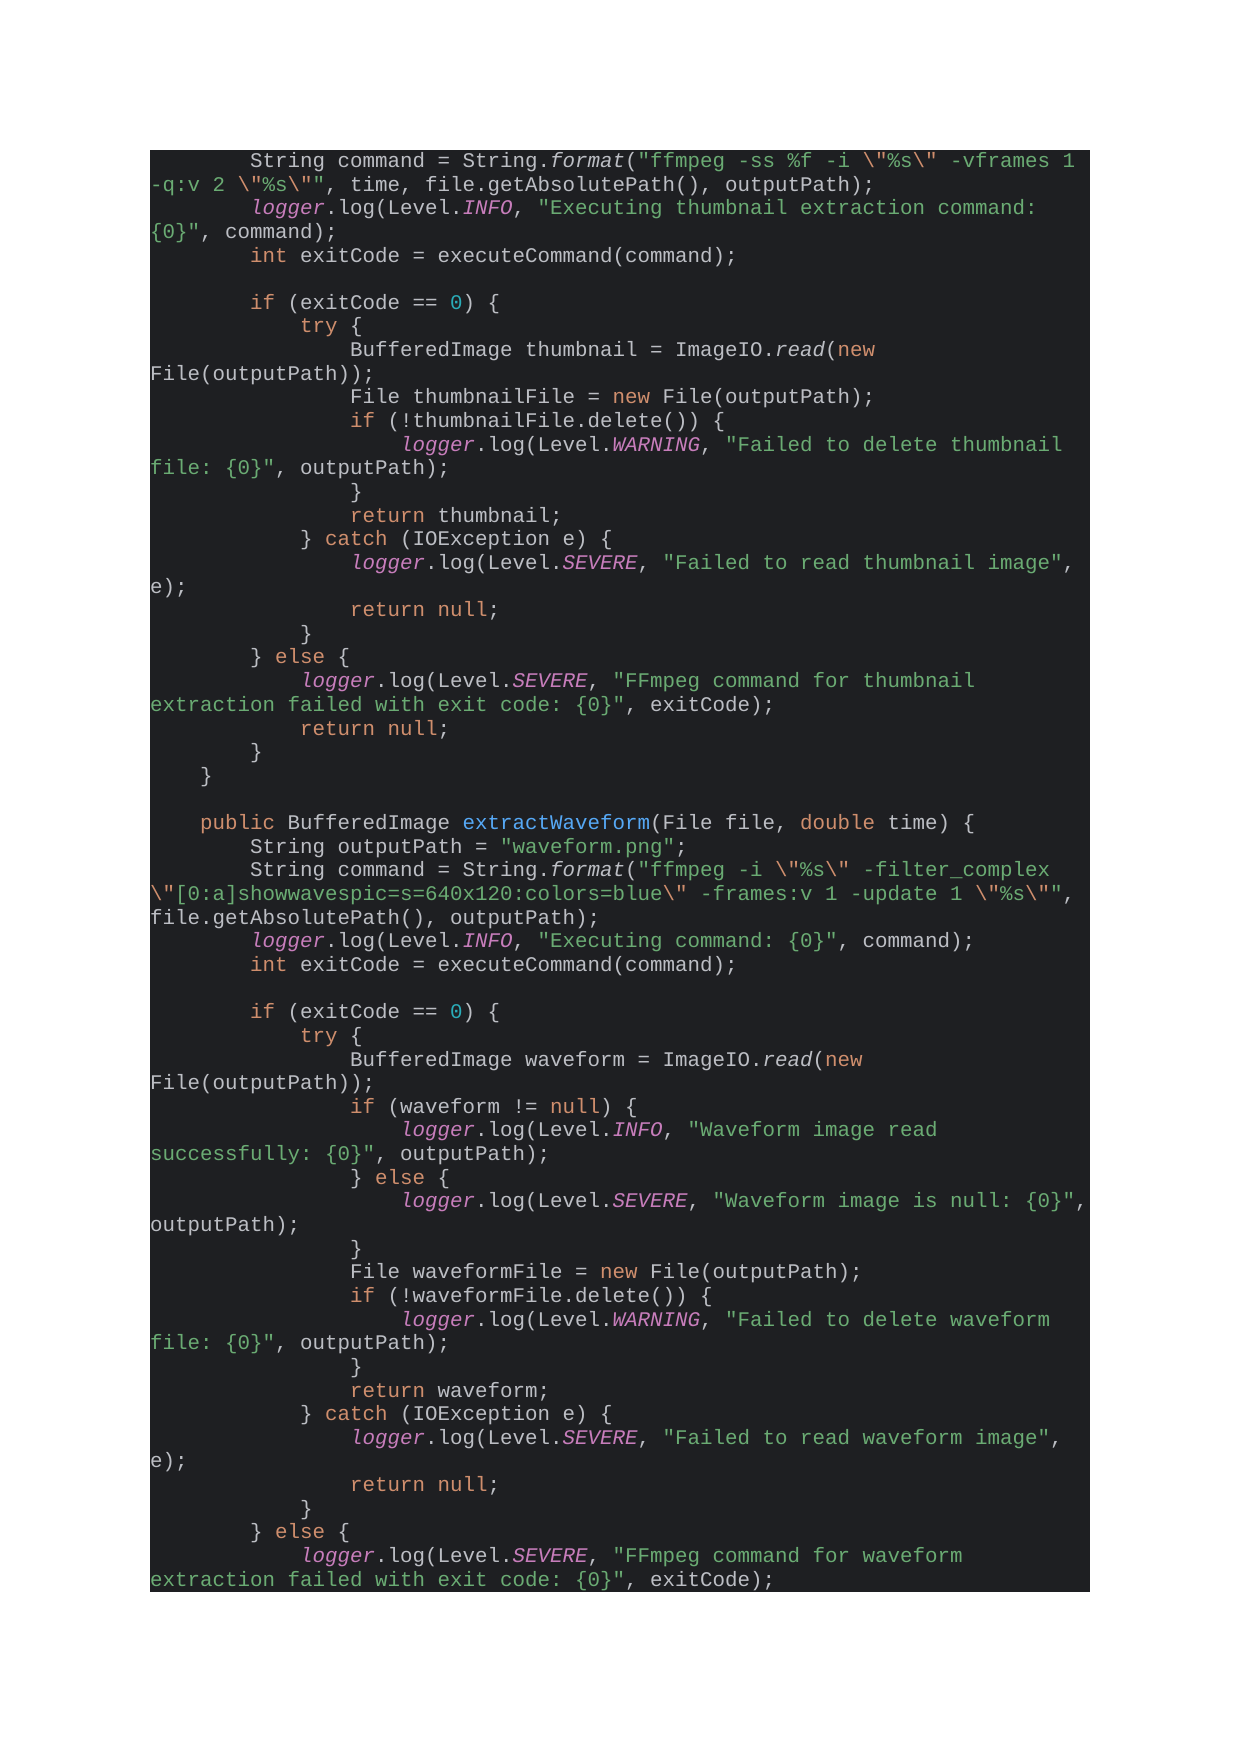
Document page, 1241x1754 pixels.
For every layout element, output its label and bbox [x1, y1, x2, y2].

text [150, 150, 1090, 1592]
